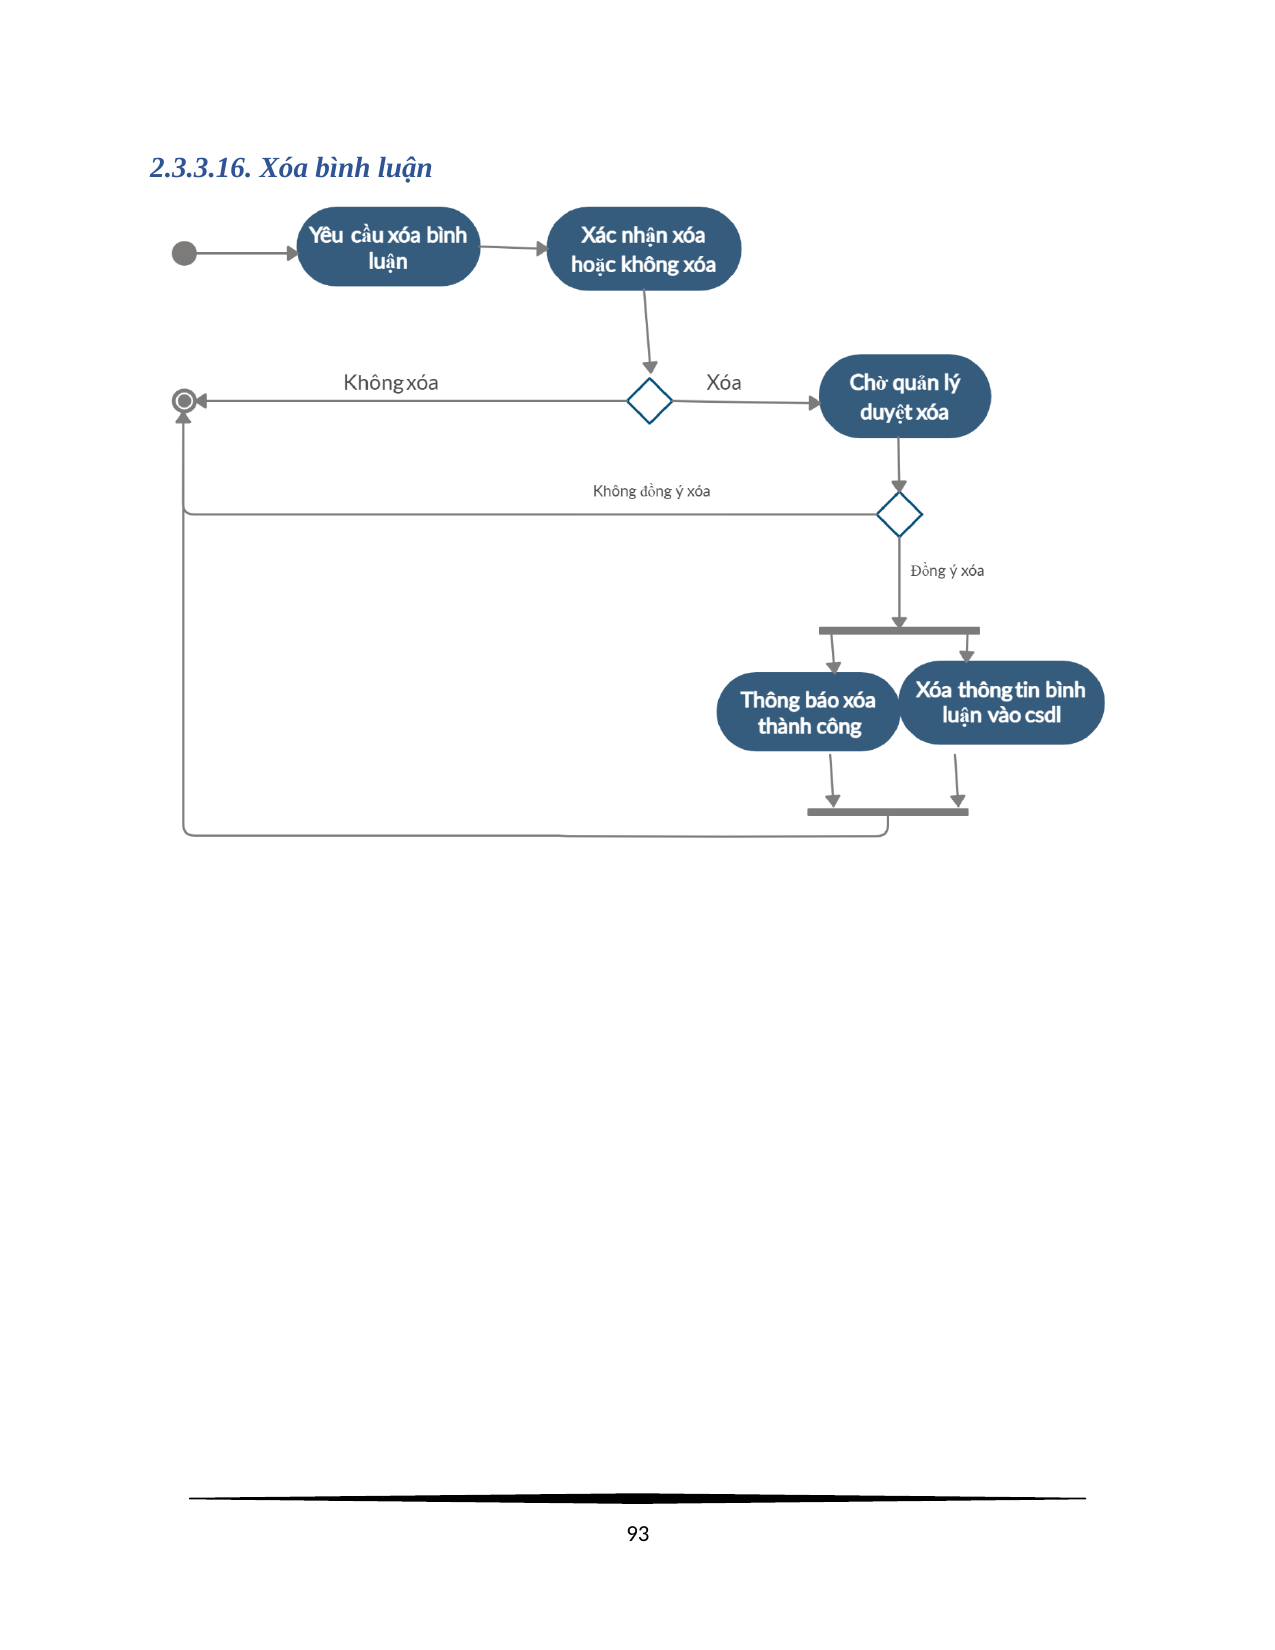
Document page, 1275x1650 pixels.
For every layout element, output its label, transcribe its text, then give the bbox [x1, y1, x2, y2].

subtitle 2.3.3.16. Xóa bình luận [150, 150, 1125, 183]
picture [150, 185, 1125, 859]
